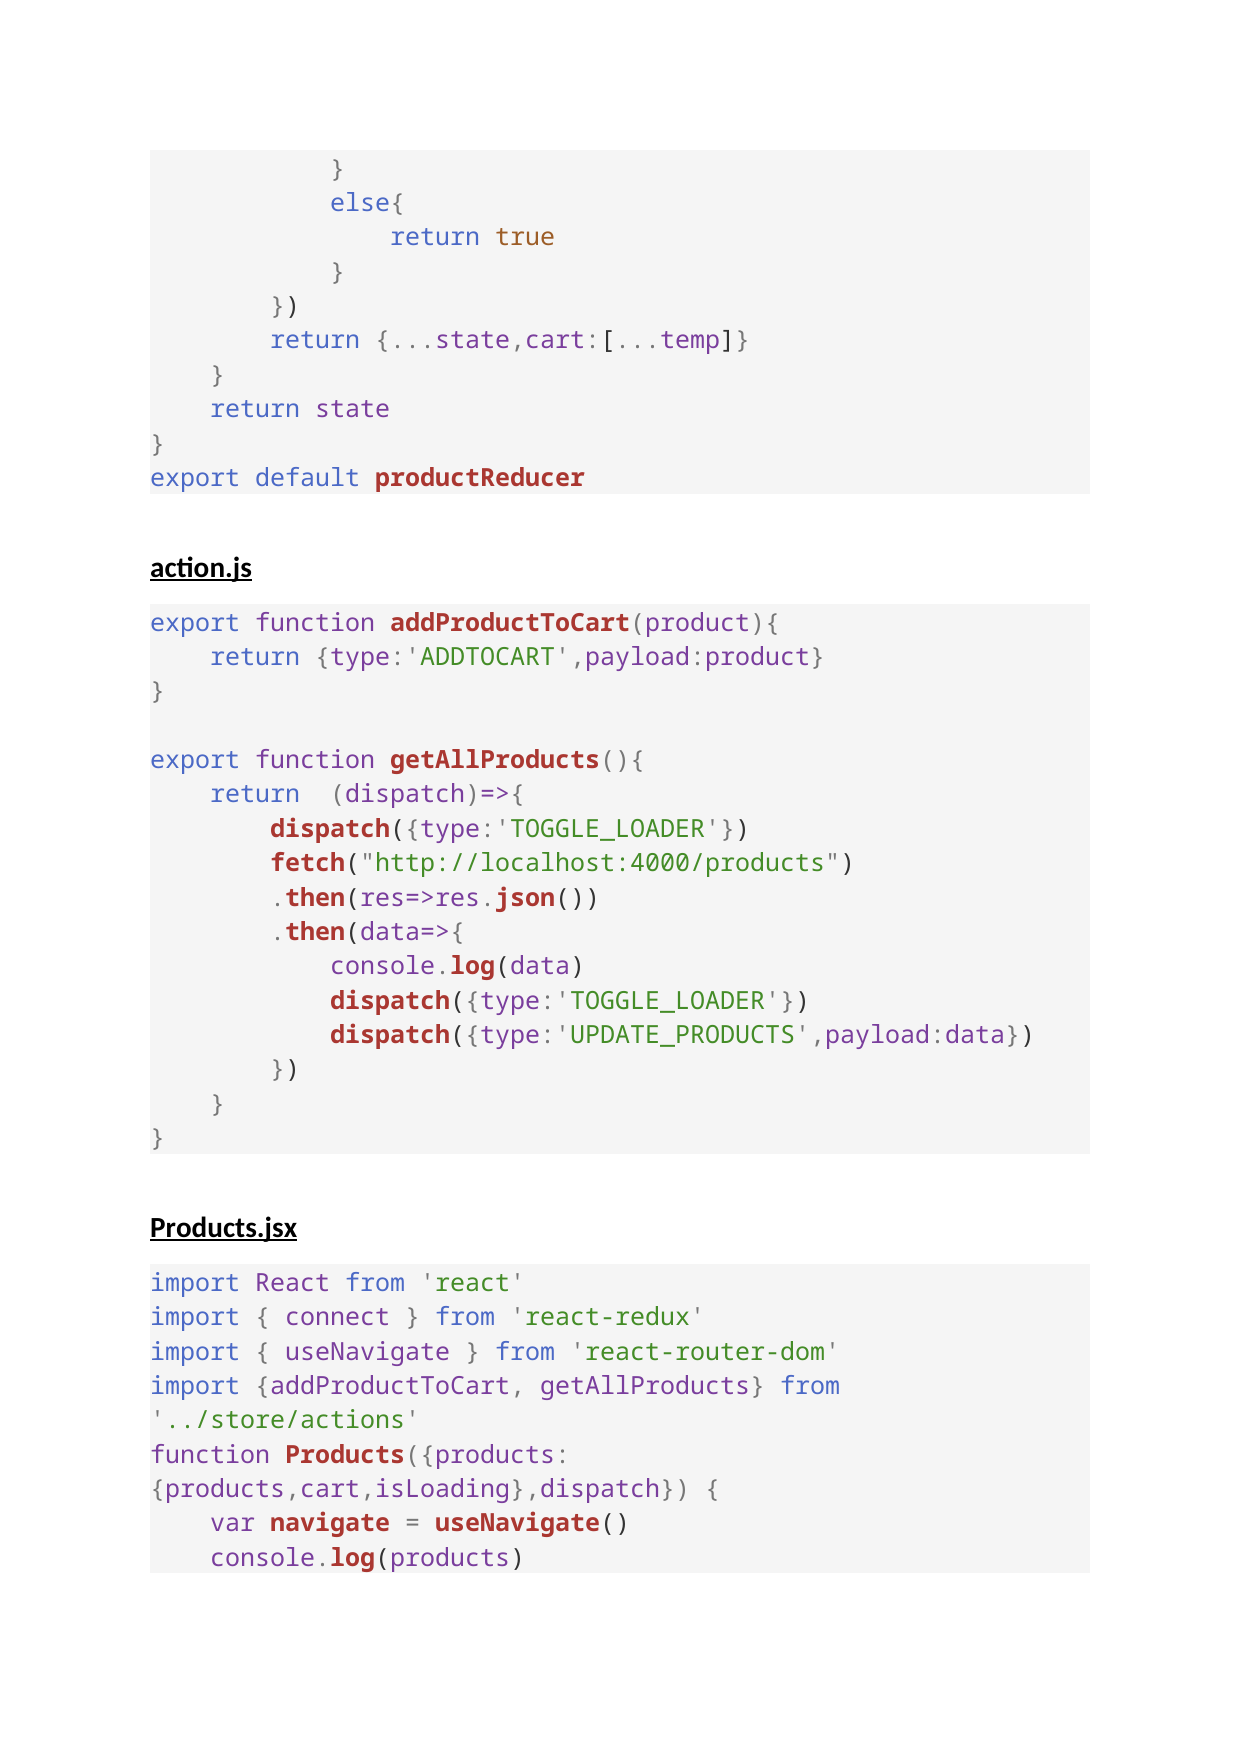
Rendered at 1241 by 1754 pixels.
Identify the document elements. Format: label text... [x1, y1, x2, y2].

text console.log(data) [150, 948, 1090, 982]
text export default productReducer [150, 459, 1090, 494]
text var navigate = useNavigate() [150, 1505, 1090, 1539]
text return {...state,cart:[...temp]} [150, 322, 1090, 356]
text return (dispatch)=>{ [150, 776, 1090, 810]
text } [150, 1119, 1090, 1154]
text } [150, 253, 1090, 287]
text Products.jsx [150, 1209, 1090, 1245]
text }) [150, 287, 1090, 322]
text return state [150, 391, 1090, 425]
text import {addProductToCart, getAllProducts} from '../store/actions' [150, 1367, 1090, 1436]
text } [150, 425, 1090, 459]
text import { useNavigate } from 'react-router-dom' [150, 1333, 1090, 1367]
text import React from 'react' [150, 1264, 1090, 1298]
text }) [150, 1051, 1090, 1085]
text console.log(products) [150, 1539, 1090, 1573]
text import { connect } from 'react-redux' [150, 1298, 1090, 1333]
text .then(data=>{ [150, 913, 1090, 948]
text .then(res=>res.json()) [150, 879, 1090, 913]
text export function addProductToCart(product){ [150, 604, 1090, 638]
text dispatch({type:'TOGGLE_LOADER'}) [150, 810, 1090, 844]
text } [150, 356, 1090, 391]
text else{ [150, 184, 1090, 219]
text } [150, 1085, 1090, 1119]
text dispatch({type:'UPDATE_PRODUCTS',payload:data}) [150, 1016, 1090, 1051]
text dispatch({type:'TOGGLE_LOADER'}) [150, 982, 1090, 1016]
text return {type:'ADDTOCART',payload:product} [150, 638, 1090, 673]
text } [150, 673, 1090, 707]
text function Products({products:{products,cart,isLoading},dispatch}) { [150, 1436, 1090, 1505]
text return true [150, 219, 1090, 253]
text action.js [150, 549, 1090, 584]
text fetch("http://localhost:4000/products") [150, 844, 1090, 879]
text export function getAllProducts(){ [150, 741, 1090, 776]
text } [150, 150, 1090, 184]
